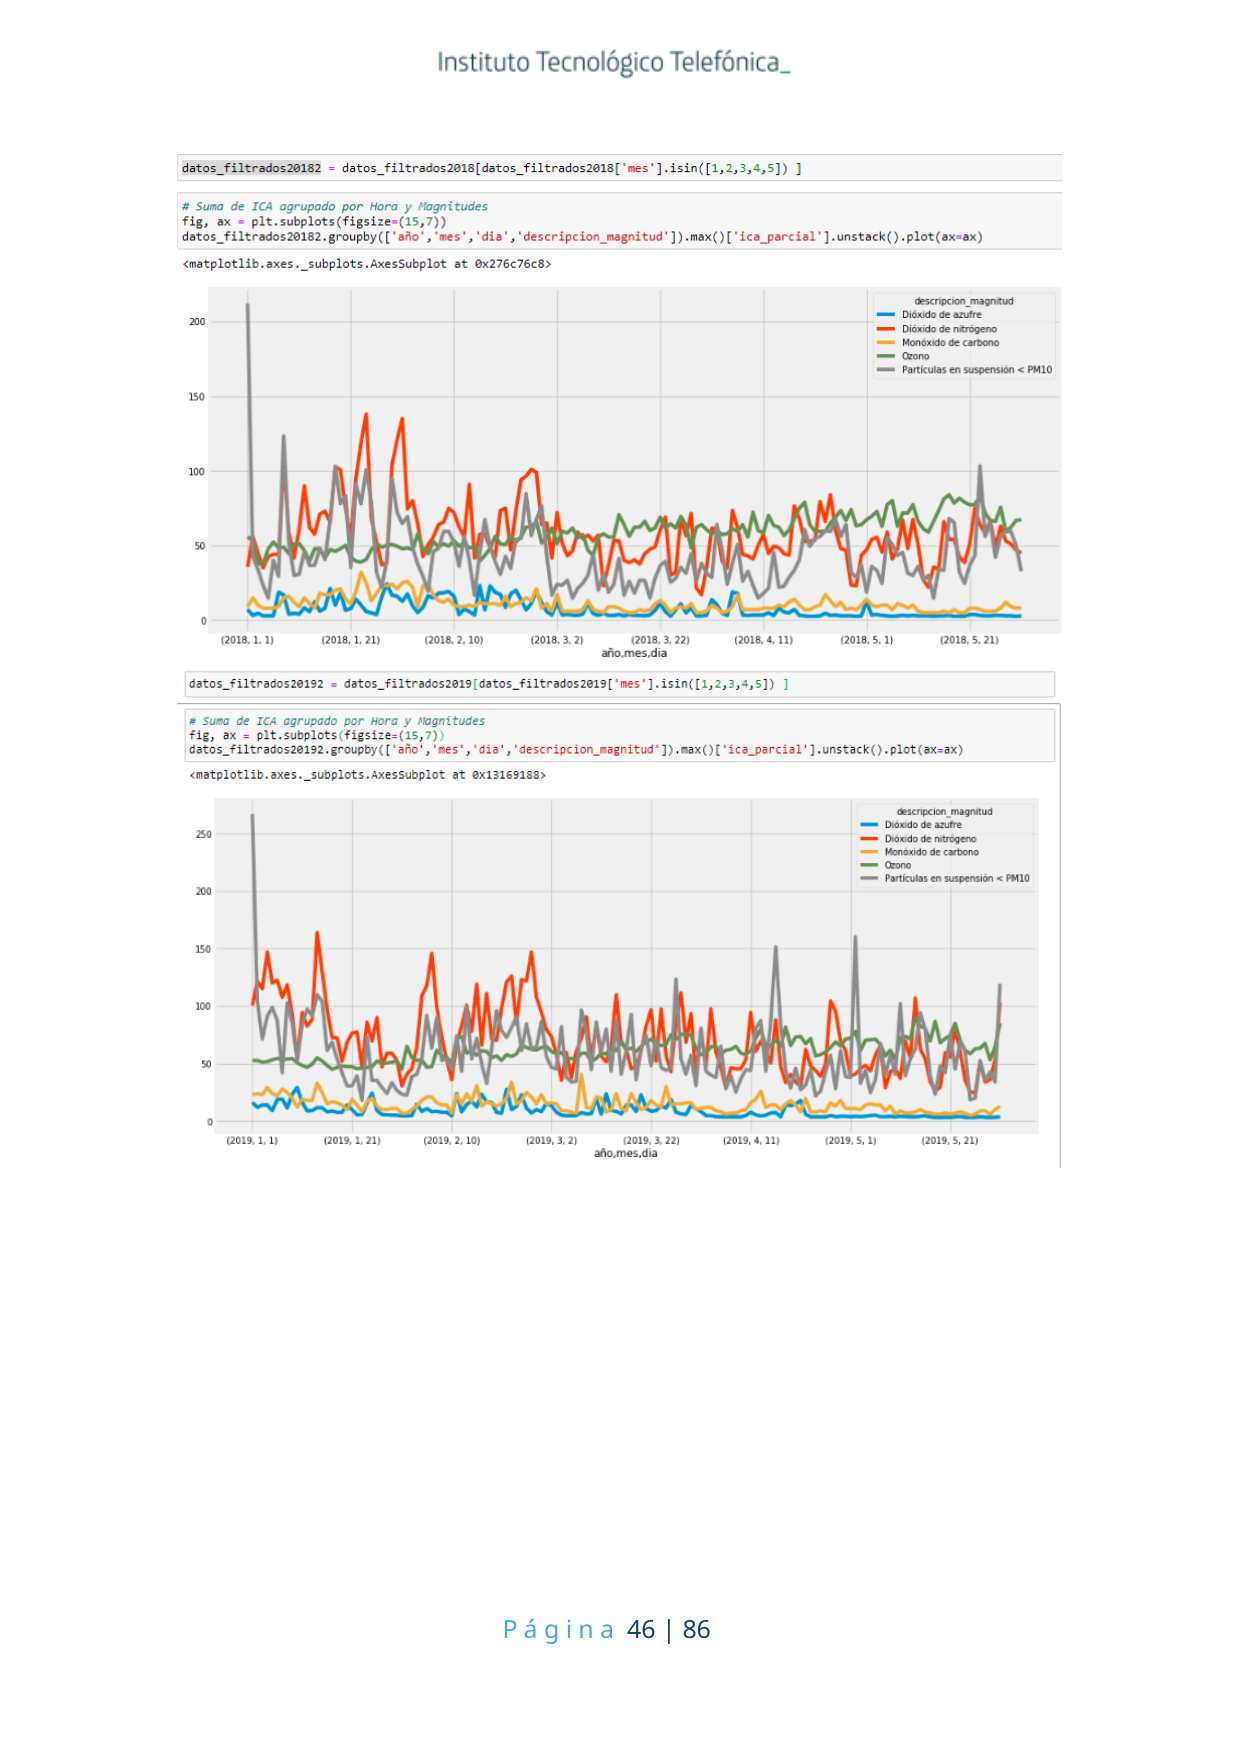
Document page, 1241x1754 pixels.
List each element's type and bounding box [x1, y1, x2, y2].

picture [433, 29, 807, 83]
picture [177, 147, 1063, 1168]
